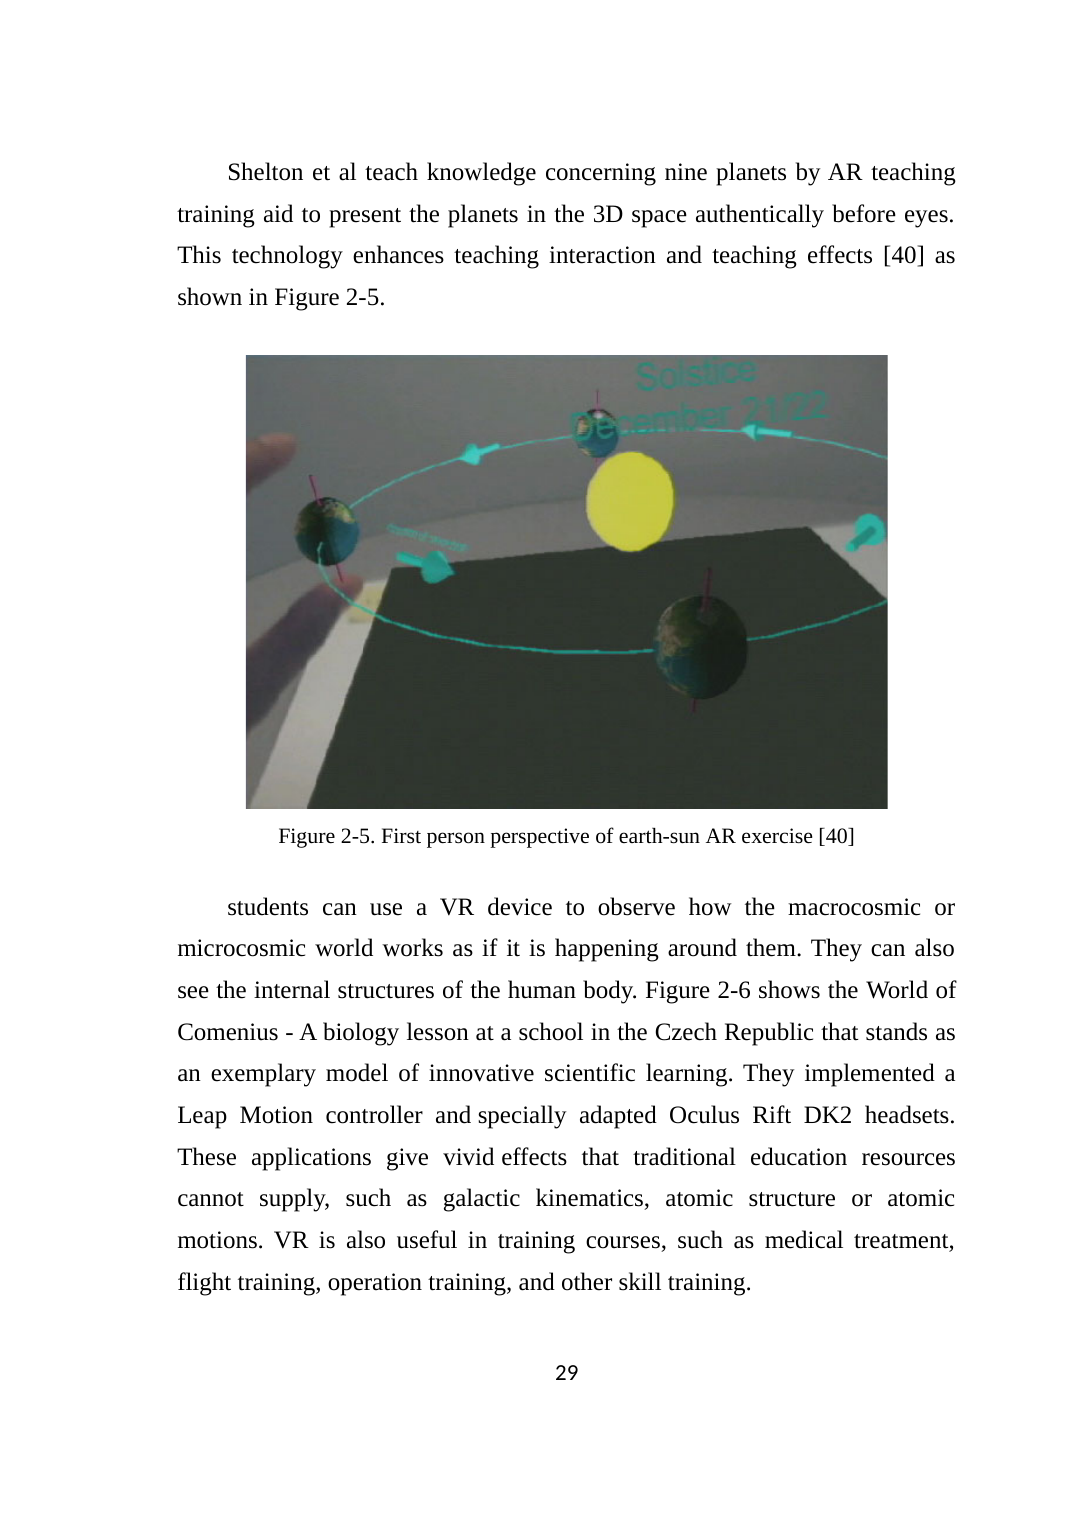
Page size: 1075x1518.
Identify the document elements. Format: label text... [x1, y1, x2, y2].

text Shelton et al teach knowledge concerning nine planets by AR teaching training aid to present the planets in the 3D space authentically before eyes. This technology enhances teaching interaction and teaching effects [40] as shown in Figure 2-5. [177, 147, 956, 314]
text Figure 2-5. First person perspective of earth-sun AR exercise [40] [177, 823, 956, 848]
text students can use a VR device to observe how the macrocosmic or microcosmic world works as if it is happening around them. They can also see the internal structures of the human body. Figure 2-6 shows the World of Comenius - A biology lesson at a school in the Czech Republic that stands as an exemplary model of innovative scientific learning. They implemented a Leap Motion controller and specially adapted Oculus Rift DK2 headsets. These applications give vivid effects that traditional education resources cannot supply, such as galactic kinematics, atomic structure or atomic motions. VR is also useful in training courses, such as medical treatment, flight training, operation training, and other skill training. [177, 882, 956, 1298]
picture [245, 355, 888, 809]
